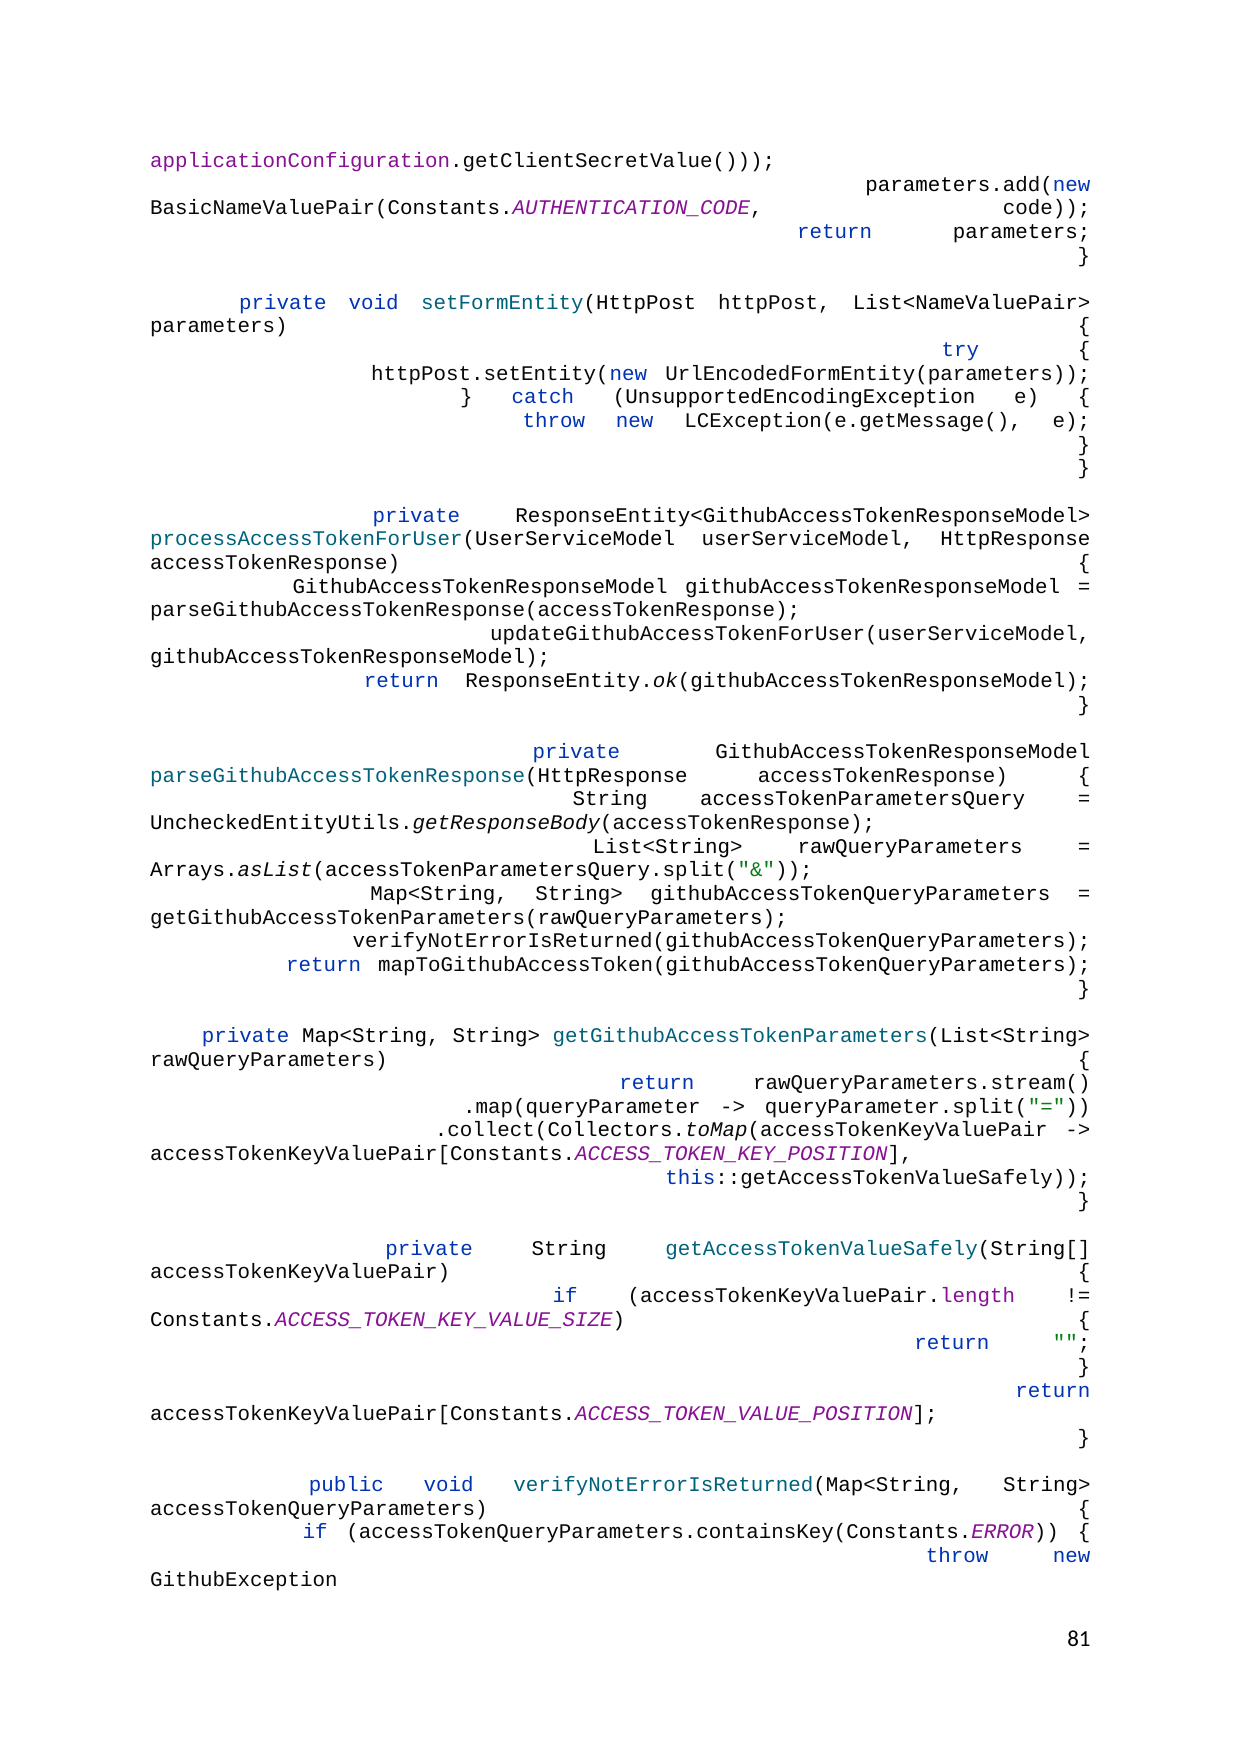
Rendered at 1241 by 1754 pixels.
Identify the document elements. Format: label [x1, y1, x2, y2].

text [150, 150, 1090, 1592]
